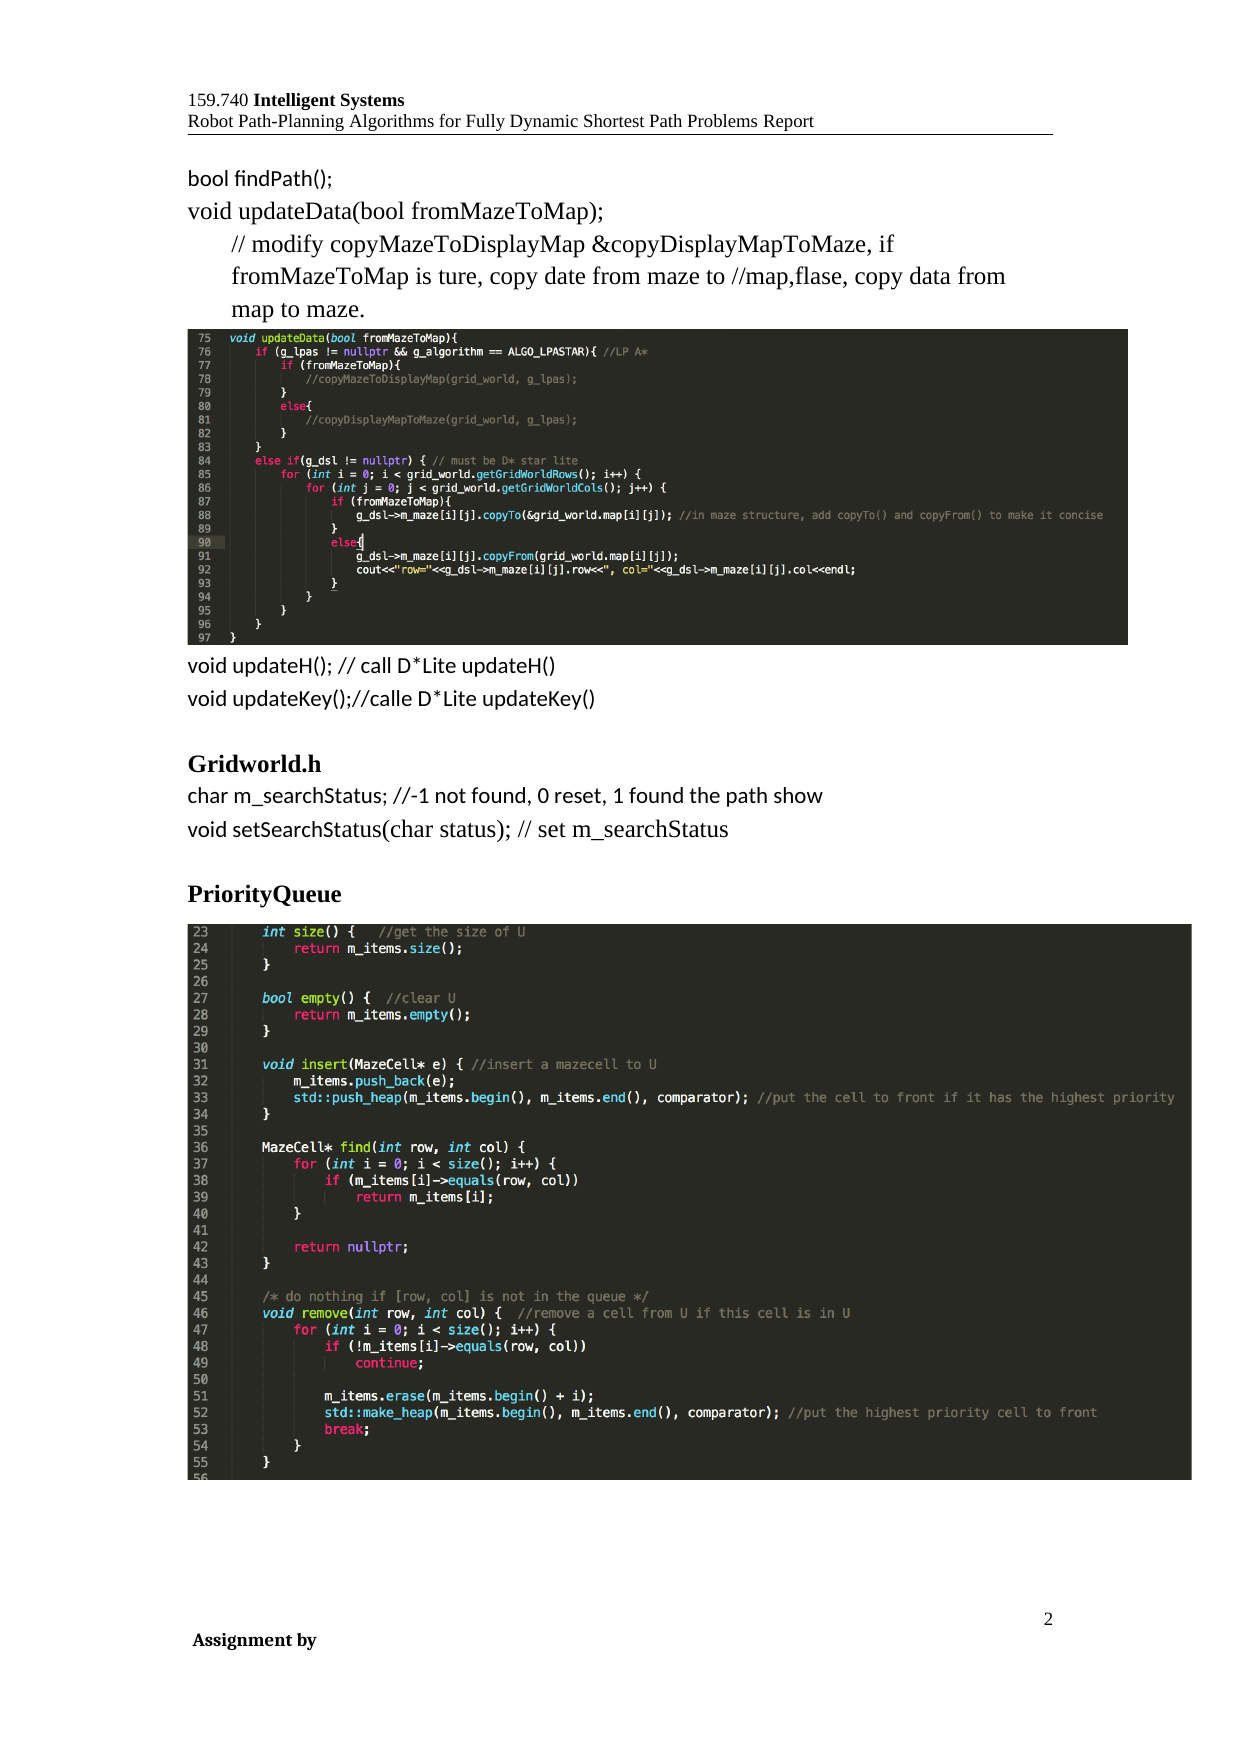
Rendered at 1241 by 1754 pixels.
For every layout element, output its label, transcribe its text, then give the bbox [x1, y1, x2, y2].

text char m_searchStatus; //-1 not found, 0 reset, 1 found the path show [187, 779, 1053, 812]
text // modify copyMazeToDisplayMap &copyDisplayMapToMaze, if fromMazeToMap is ture, copy date from maze to //map,flase, copy data from map to maze. [231, 227, 1053, 324]
text void updateH(); // call D*Lite updateH() [187, 649, 1053, 682]
text void setSearchStatus(char status); // set m_searchStatus [187, 812, 1053, 844]
picture [187, 924, 1192, 1480]
text PriorityQueue [187, 877, 1053, 909]
text bool findPath(); [187, 162, 1053, 194]
picture [187, 329, 1128, 645]
text Gridworld.h [187, 747, 1053, 779]
text void updateData(bool fromMazeToMap); [187, 194, 1053, 227]
text void updateKey();//calle D*Lite updateKey() [187, 682, 1053, 714]
